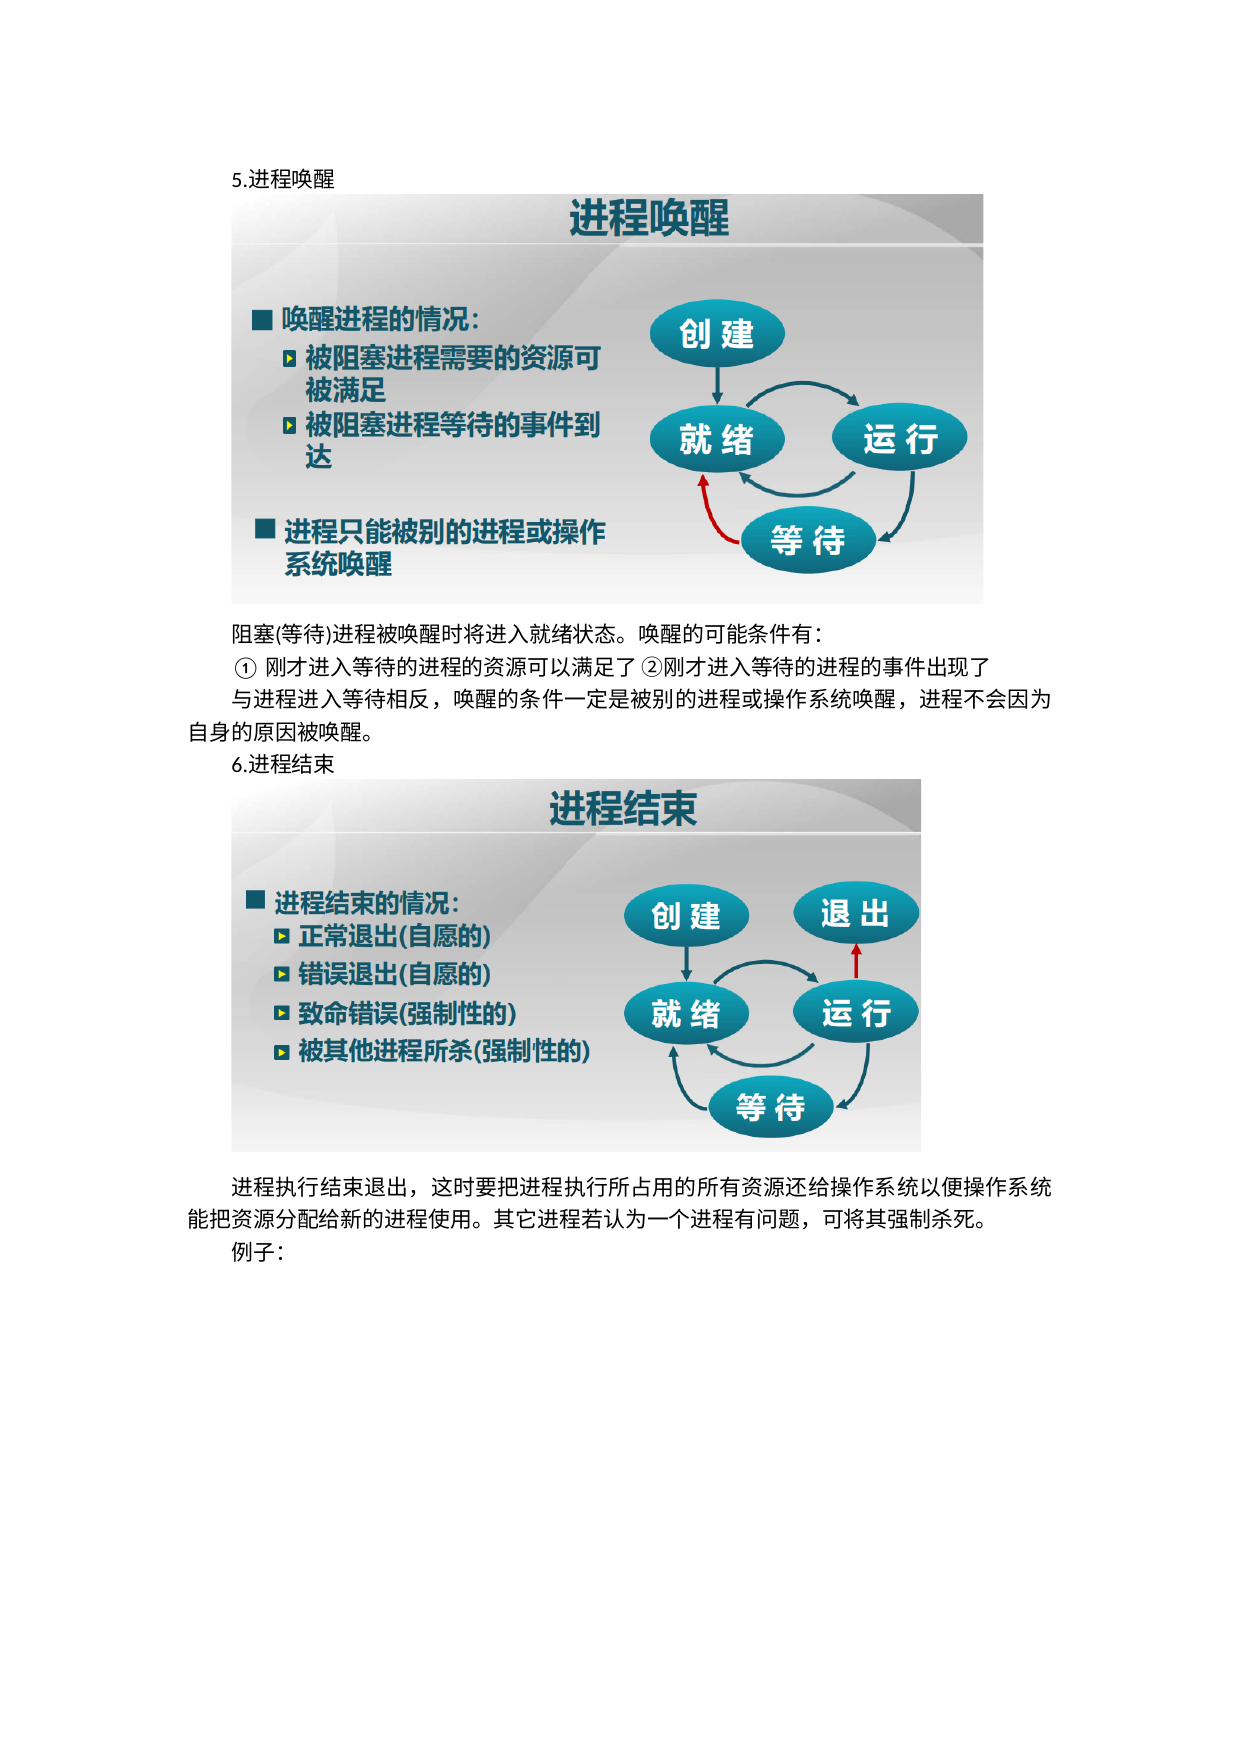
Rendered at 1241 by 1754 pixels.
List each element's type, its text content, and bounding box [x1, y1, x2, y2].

picture [231, 194, 984, 604]
text 例子： [187, 1234, 1053, 1267]
text 6.进程结束 [187, 747, 1053, 779]
text 进程执行结束退出，这时要把进程执行所占用的所有资源还给操作系统以便操作系统能把资源分配给新的进程使用。其它进程若认为一个进程有问题，可将其强制杀死。 [187, 1169, 1053, 1234]
text 阻塞(等待)进程被唤醒时将进入就绪状态。唤醒的可能条件有： [187, 617, 1053, 649]
text ①刚才进入等待的进程的资源可以满足了 ②刚才进入等待的进程的事件出现了 [187, 649, 1053, 682]
picture [231, 779, 922, 1152]
text 5.进程唤醒 [187, 162, 1053, 194]
text 与进程进入等待相反，唤醒的条件一定是被别的进程或操作系统唤醒，进程不会因为自身的原因被唤醒。 [187, 682, 1053, 747]
